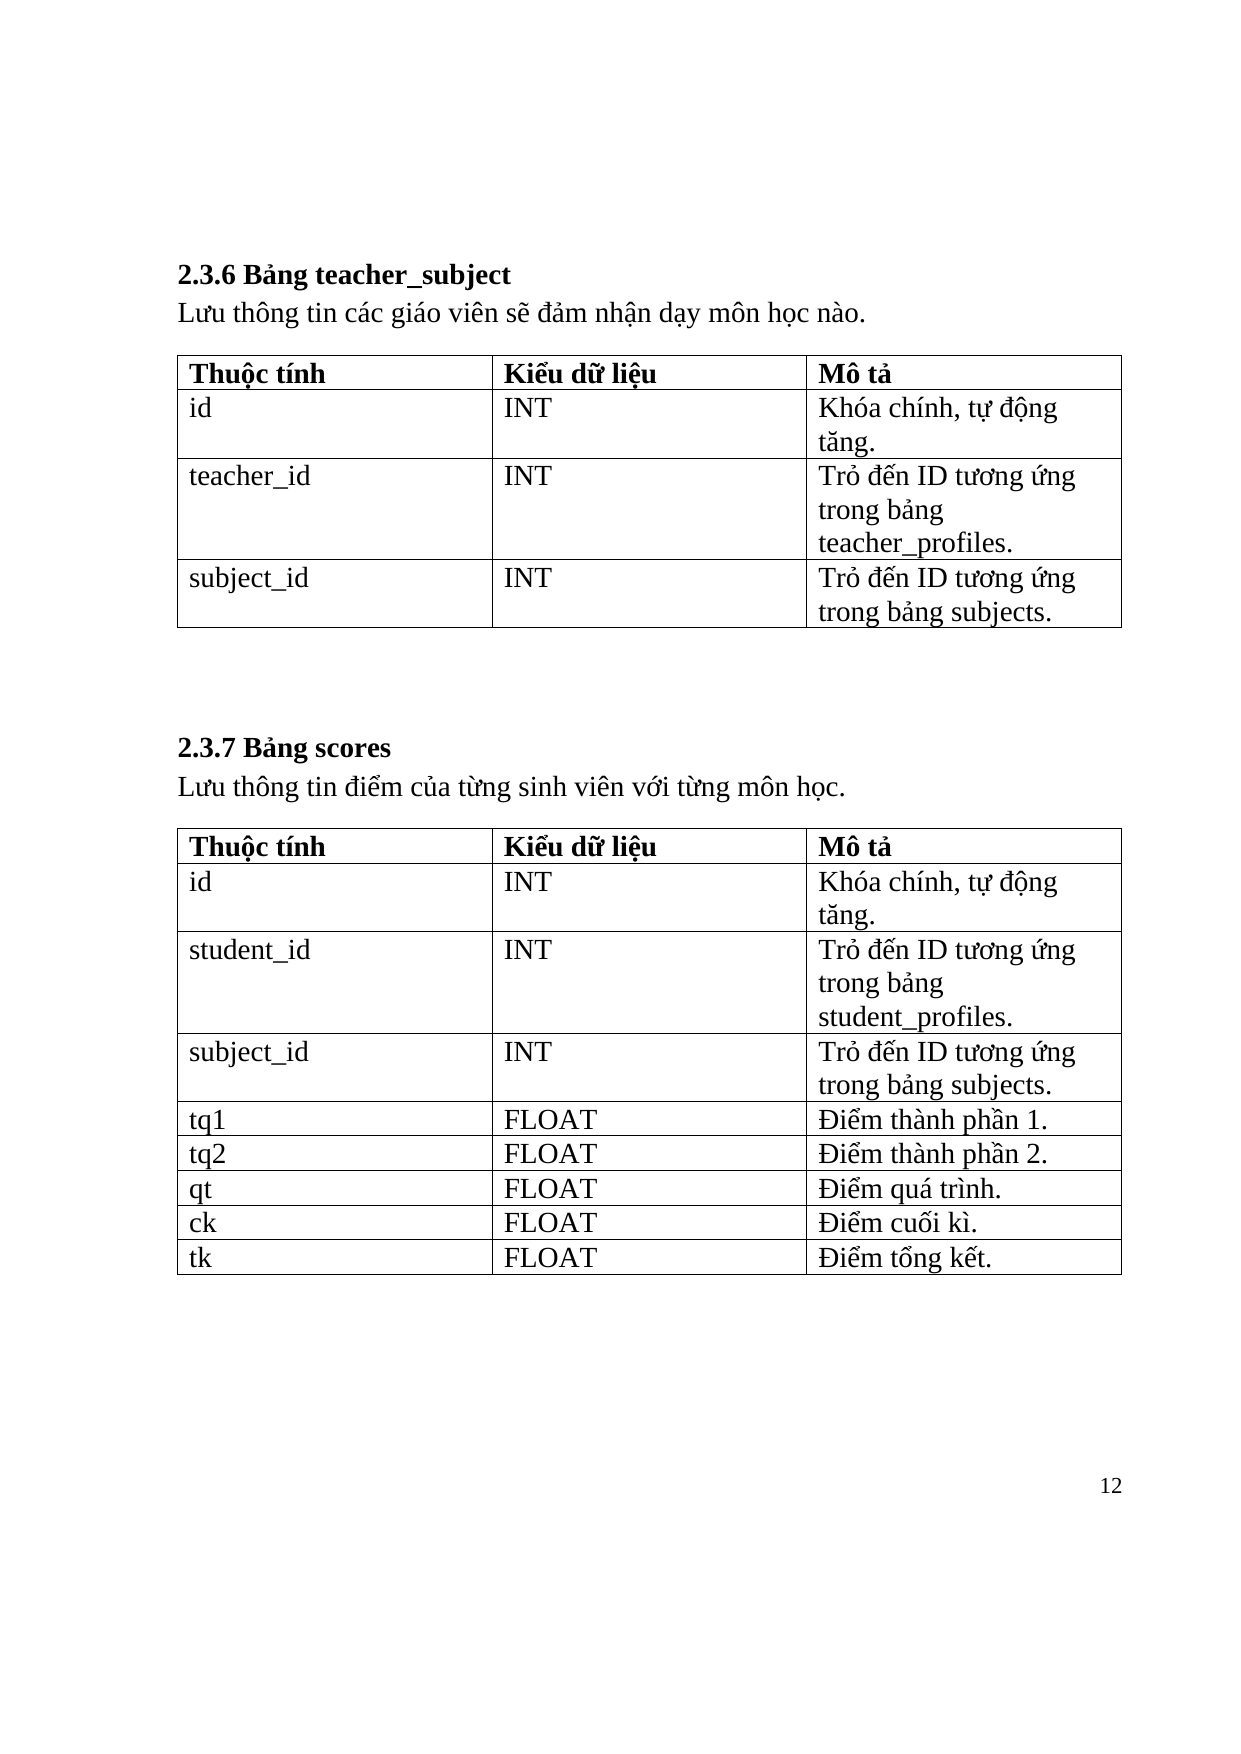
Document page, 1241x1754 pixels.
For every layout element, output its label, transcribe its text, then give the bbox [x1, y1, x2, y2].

table_cell FLOAT [493, 1171, 806, 1204]
table_cell INT [493, 1034, 806, 1101]
table_cell INT [493, 390, 806, 457]
table_cell FLOAT [493, 1206, 806, 1239]
table_cell FLOAT [493, 1136, 806, 1170]
table_cell teacher_id [178, 459, 492, 559]
subtitle 2.3.7 Bảng scores [177, 730, 1122, 764]
table_cell qt [178, 1171, 492, 1204]
table_cell Khóa chính, tự động tăng. [807, 864, 1121, 931]
table_cell INT [493, 560, 806, 627]
text Lưu thông tin các giáo viên sẽ đảm nhận dạy môn học nào. [177, 295, 1122, 329]
table_cell Trỏ đến ID tương ứng trong bảng subjects. [807, 560, 1121, 627]
table_cell Trỏ đến ID tương ứng trong bảng teacher_profiles. [807, 459, 1121, 559]
table_header Thuộc tính [178, 356, 492, 389]
table_header Thuộc tính [178, 829, 492, 863]
text Lưu thông tin điểm của từng sinh viên với từng môn học. [177, 769, 1122, 802]
table_cell subject_id [178, 1034, 492, 1101]
table_cell Trỏ đến ID tương ứng trong bảng subjects. [807, 1034, 1121, 1101]
table_header Kiểu dữ liệu [493, 829, 806, 863]
table_cell Điểm cuối kì. [807, 1206, 1121, 1239]
table_cell FLOAT [493, 1240, 806, 1274]
table_header Mô tả [807, 356, 1121, 389]
table_cell Điểm tổng kết. [807, 1240, 1121, 1274]
table_cell Điểm quá trình. [807, 1171, 1121, 1204]
table_cell Khóa chính, tự động tăng. [807, 390, 1121, 457]
table_cell INT [493, 932, 806, 1033]
table_cell Trỏ đến ID tương ứng trong bảng student_profiles. [807, 932, 1121, 1033]
table_cell INT [493, 459, 806, 559]
table_cell Điểm thành phần 2. [807, 1136, 1121, 1170]
table_header Mô tả [807, 829, 1121, 863]
table_cell student_id [178, 932, 492, 1033]
table_cell ck [178, 1206, 492, 1239]
table_cell FLOAT [493, 1102, 806, 1135]
table_cell tq2 [178, 1136, 492, 1170]
table_cell INT [493, 864, 806, 931]
table_cell subject_id [178, 560, 492, 627]
table_cell Điểm thành phần 1. [807, 1102, 1121, 1135]
table_cell tk [178, 1240, 492, 1274]
table_cell tq1 [178, 1102, 492, 1135]
subtitle 2.3.6 Bảng teacher_subject [177, 257, 1122, 290]
table_header Kiểu dữ liệu [493, 356, 806, 389]
table_cell id [178, 390, 492, 457]
table_cell id [178, 864, 492, 931]
